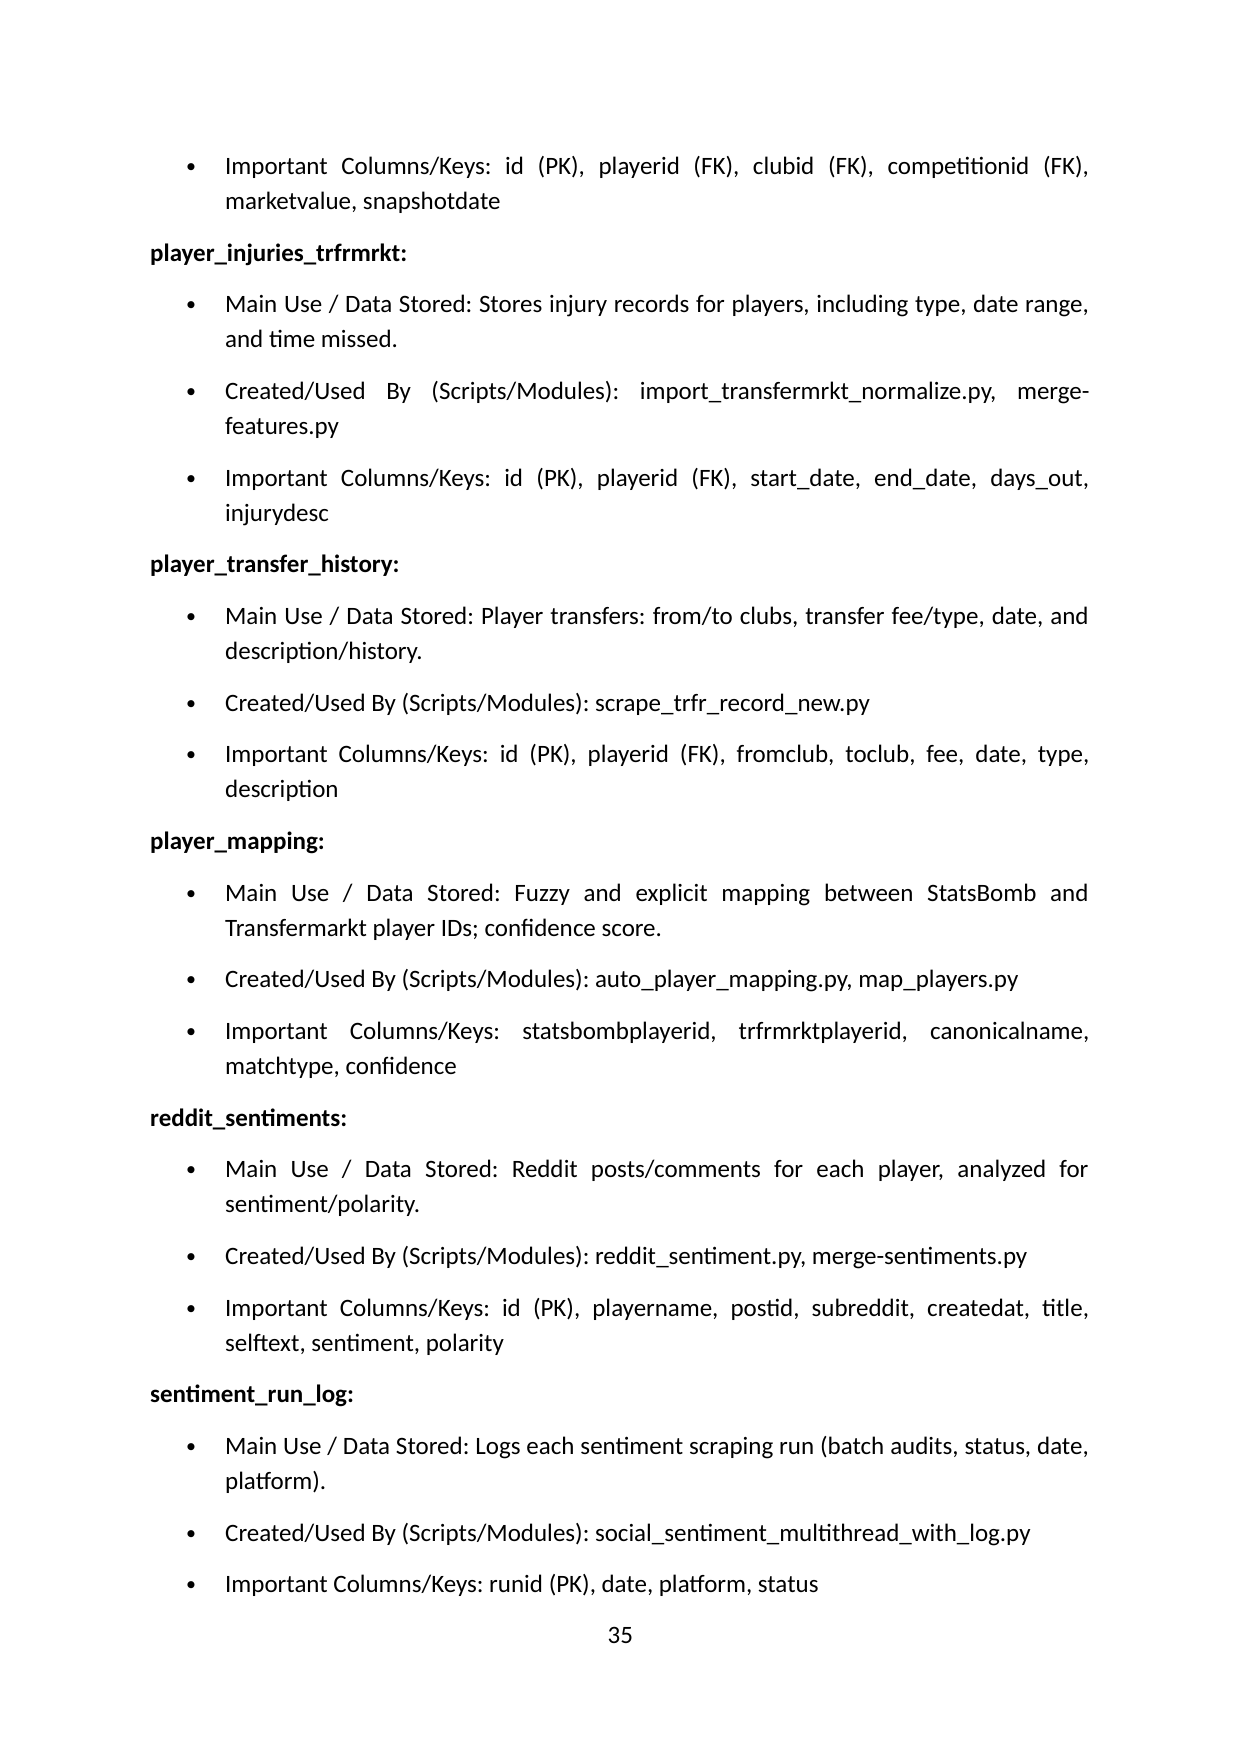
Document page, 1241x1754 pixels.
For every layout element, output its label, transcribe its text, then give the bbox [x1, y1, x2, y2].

list Main Use / Data Stored: Reddit posts/comments for each player, analyzed for sentiment/polarity. [187, 1153, 1090, 1219]
text player_transfer_history: [150, 548, 1090, 579]
list Main Use / Data Stored: Player transfers: from/to clubs, transfer fee/type, date, and description/history. [187, 600, 1090, 666]
text player_injuries_trfrmrkt: [150, 237, 1090, 267]
list Main Use / Data Stored: Stores injury records for players, including type, date range, and time missed. [187, 288, 1090, 354]
text player_mapping: [150, 825, 1090, 856]
list Created/Used By (Scripts/Modules): auto_player_mapping.py, map_players.py [187, 963, 1090, 994]
list Main Use / Data Stored: Logs each sentiment scraping run (batch audits, status, date, platform). [187, 1430, 1090, 1496]
list Important Columns/Keys: id (PK), playerid (FK), fromclub, toclub, fee, date, type, description [187, 738, 1090, 804]
list Created/Used By (Scripts/Modules): import_transfermrkt_normalize.py, merge-features.py [187, 375, 1090, 441]
text reddit_sentiments: [150, 1102, 1090, 1132]
list Created/Used By (Scripts/Modules): scrape_trfr_record_new.py [187, 687, 1090, 717]
list Created/Used By (Scripts/Modules): social_sentiment_multithread_with_log.py [187, 1517, 1090, 1547]
list Important Columns/Keys: id (PK), playerid (FK), clubid (FK), competitionid (FK), marketvalue, snapshotdate [187, 150, 1090, 216]
list Main Use / Data Stored: Fuzzy and explicit mapping between StatsBomb and Transfermarkt player IDs; confidence score. [187, 877, 1090, 942]
list Important Columns/Keys: runid (PK), date, platform, status [187, 1568, 1090, 1599]
list Important Columns/Keys: statsbombplayerid, trfrmrktplayerid, canonicalname, matchtype, confidence [187, 1015, 1090, 1081]
text sentiment_run_log: [150, 1378, 1090, 1409]
list Important Columns/Keys: id (PK), playerid (FK), start_date, end_date, days_out, injurydesc [187, 462, 1090, 527]
list Important Columns/Keys: id (PK), playername, postid, subreddit, createdat, title, selftext, sentiment, polarity [187, 1292, 1090, 1357]
list Created/Used By (Scripts/Modules): reddit_sentiment.py, merge-sentiments.py [187, 1240, 1090, 1271]
